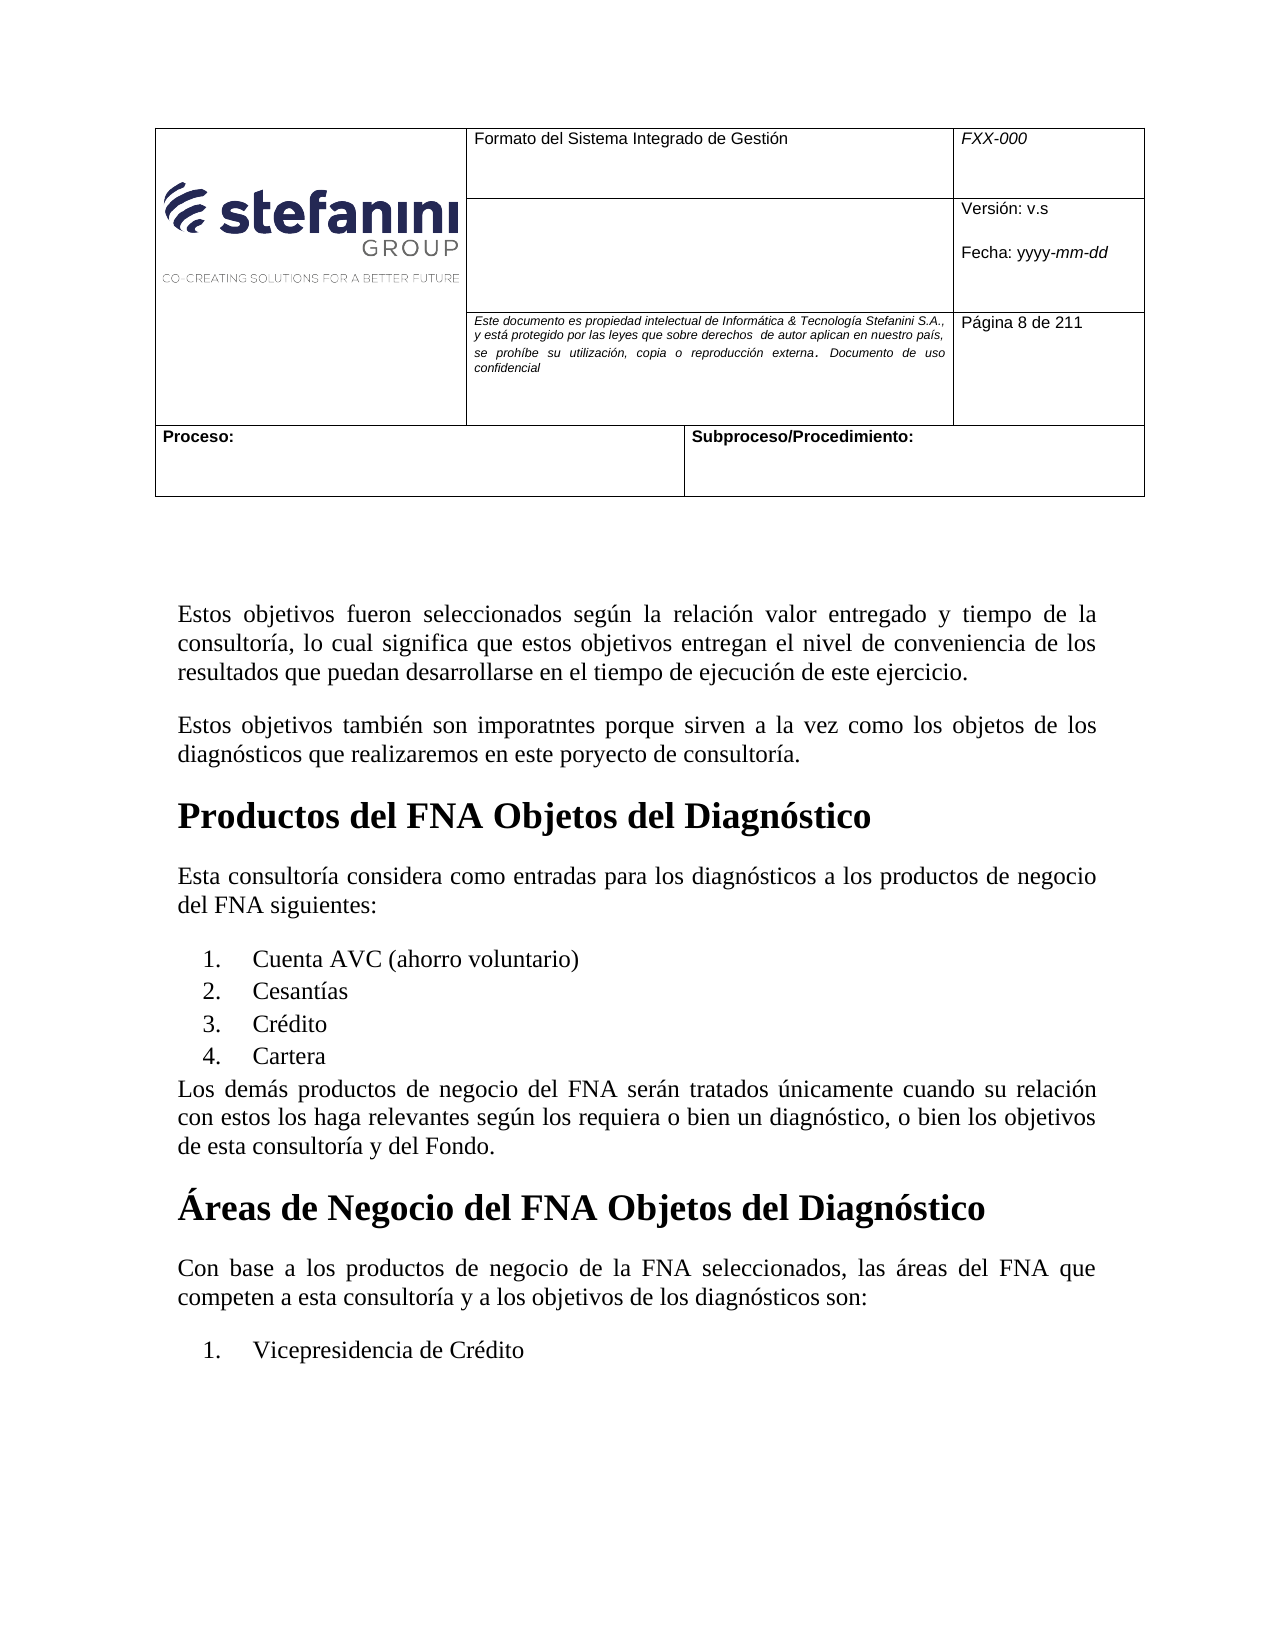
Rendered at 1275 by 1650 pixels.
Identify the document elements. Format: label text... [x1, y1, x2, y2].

subtitle Productos del FNA Objetos del Diagnóstico [177, 793, 1098, 836]
list Cartera [202, 1041, 1098, 1070]
text Esta consultoría considera como entradas para los diagnósticos a los productos de negocio del FNA siguientes: [177, 861, 1098, 919]
text Con base a los productos de negocio de la FNA seleccionados, las áreas del FNA que competen a esta consultoría y a los objetivos de los diagnósticos son: [177, 1253, 1098, 1311]
list Cesantías [202, 976, 1098, 1005]
list Vicepresidencia de Crédito [202, 1336, 1098, 1364]
text Estos objetivos fueron seleccionados según la relación valor entregado y tiempo de la consultoría, lo cual significa que estos objetivos entregan el nivel de conveniencia de los resultados que puedan desarrollarse en el tiempo de ejecución de este ejercicio. [177, 599, 1098, 686]
text Estos objetivos también son imporatntes porque sirven a la vez como los objetos de los diagnósticos que realizaremos en este poryecto de consultoría. [177, 711, 1098, 768]
text Los demás productos de negocio del FNA serán tratados únicamente cuando su relación con estos los haga relevantes según los requiera o bien un diagnóstico, o bien los objetivos de esta consultoría y del Fondo. [177, 1074, 1098, 1160]
picture [162, 182, 460, 286]
list Cuenta AVC (ahorro voluntario) [202, 944, 1098, 972]
subtitle Áreas de Negocio del FNA Objetos del Diagnóstico [177, 1185, 1098, 1228]
list Crédito [202, 1009, 1098, 1037]
